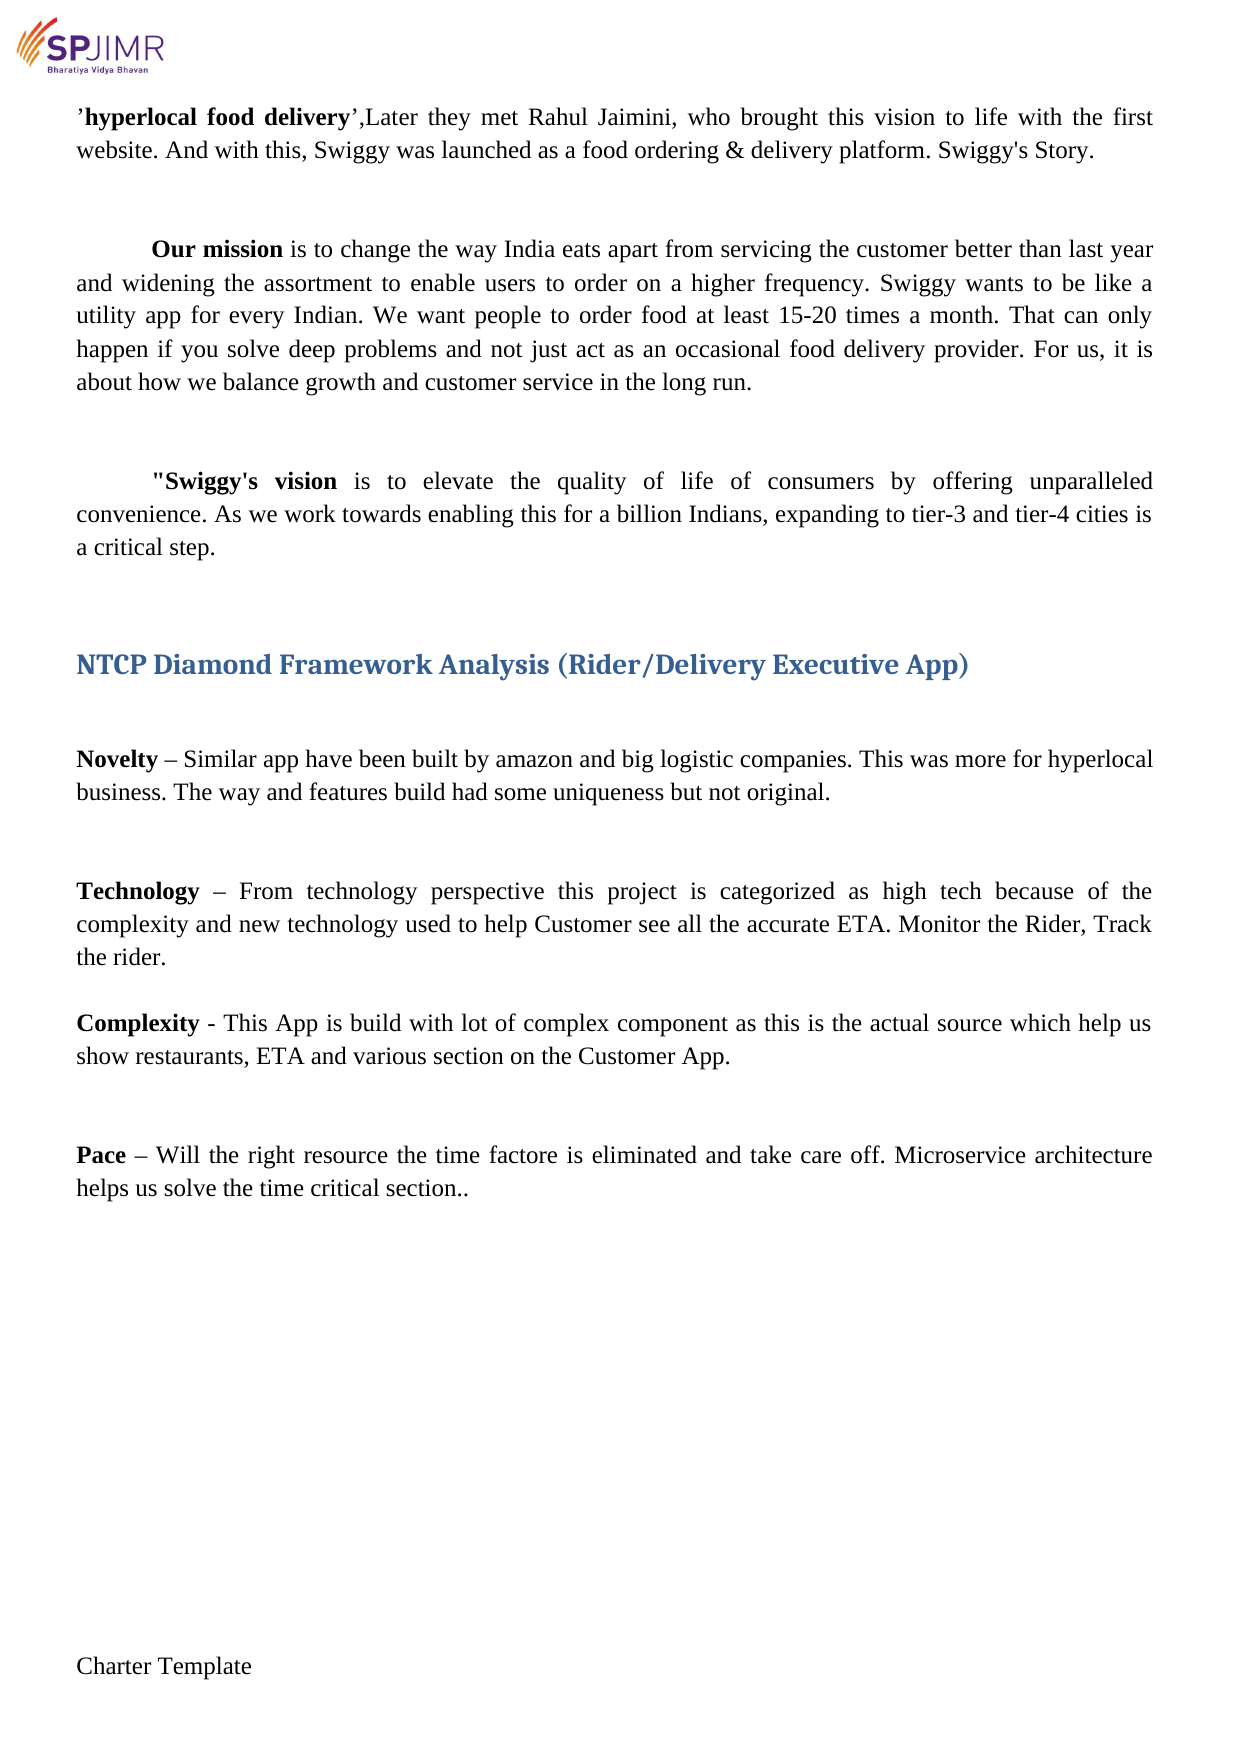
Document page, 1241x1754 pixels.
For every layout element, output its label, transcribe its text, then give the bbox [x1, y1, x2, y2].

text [76, 102, 1154, 164]
text Pace – Will the right resource the time factore is eliminated and take care off. Microservice architecture helps us solve the time critical section.. [76, 1140, 1154, 1202]
text "Swiggy's vision is to elevate the quality of life of consumers by offering unparalleled convenience. As we work towards enabling this for a billion Indians, expanding to tier-3 and tier-4 cities is a critical step. [76, 466, 1154, 561]
text Complexity - This App is build with lot of complex component as this is the actual source which help us show restaurants, ETA and various section on the Customer App. [76, 1008, 1154, 1070]
subtitle NTCP Diamond Framework Analysis (Rider/Delivery Executive App) [76, 648, 1154, 682]
picture [20, 4, 158, 98]
text Novelty – Similar app have been built by amazon and big logistic companies. This was more for hyperlocal business. The way and features build had some uniqueness but not original. [76, 744, 1154, 806]
text Technology – From technology perspective this project is categorized as high tech because of the complexity and new technology used to help Customer see all the accurate ETA. Monitor the Rider, Track the rider. [76, 876, 1154, 971]
text Our mission is to change the way India eats apart from servicing the customer better than last year and widening the assortment to enable users to order on a higher frequency. Swiggy wants to be like a utility app for every Indian. We want people to order food at least 15-20 times a month. That can only happen if you solve deep problems and not just act as an occasional food delivery provider. For us, it is about how we balance growth and customer service in the long run. [76, 234, 1154, 395]
